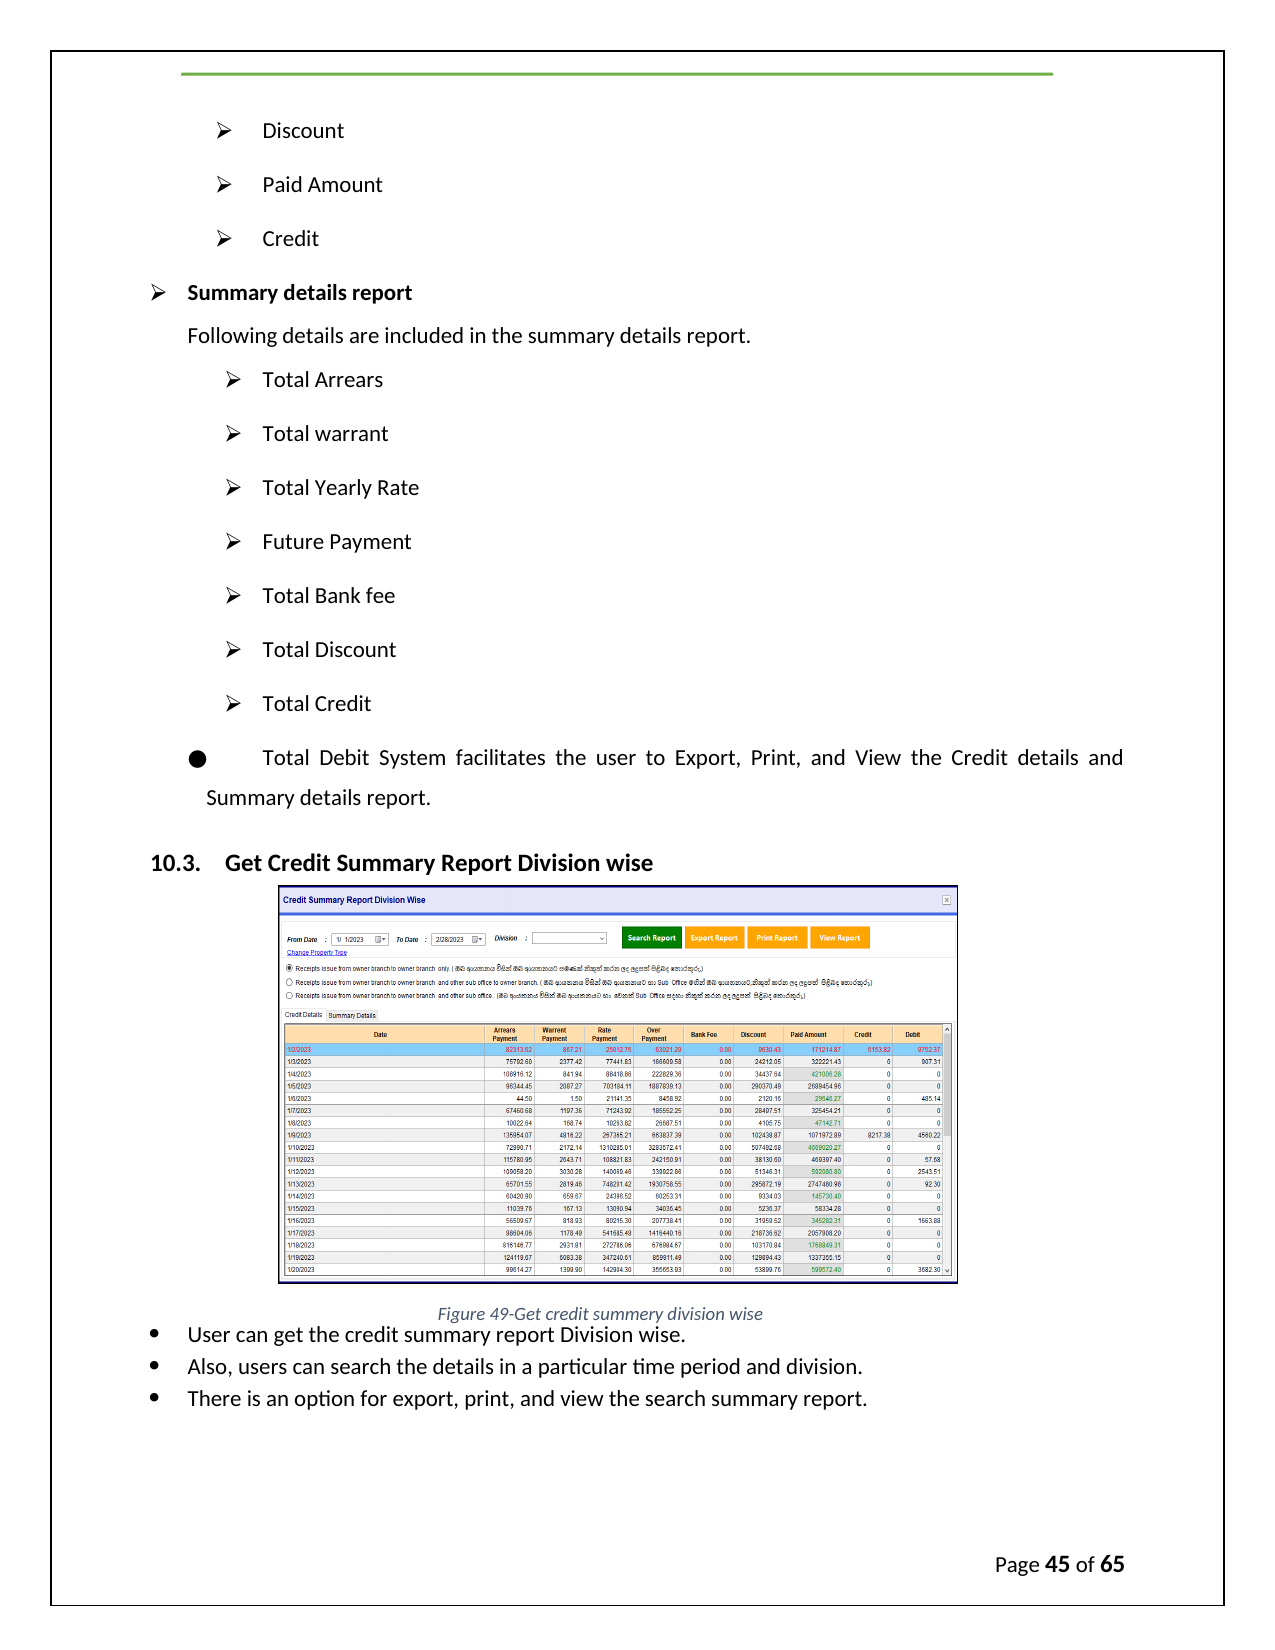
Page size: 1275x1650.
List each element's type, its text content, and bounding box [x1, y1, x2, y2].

list Also, users can search the details in a particular time period and division. [150, 1352, 1101, 1380]
text Following details are included in the summary details report. [150, 321, 1125, 349]
list Total Discount [225, 624, 1125, 671]
list Future Payment [225, 516, 1125, 563]
list Summary details report [150, 267, 1125, 314]
list Total warrant [225, 408, 1125, 455]
list Credit [216, 213, 1125, 260]
list Total Bank fee [225, 570, 1125, 617]
list Total Arrears [225, 354, 1125, 401]
list Total Credit [225, 678, 1125, 724]
list There is an option for export, print, and view the search summary report. [150, 1384, 1101, 1412]
list Paid Amount [216, 159, 1125, 206]
list User can get the credit summary report Division wise. [150, 1326, 1101, 1348]
list Total Debit System facilitates the user to Export, Print, and View the Credit details and Summary details report. [187, 732, 1125, 811]
subtitle Get Credit Summary Report Division wise [150, 847, 1125, 878]
list Total Yearly Rate [225, 462, 1125, 509]
picture [279, 886, 957, 1283]
list Discount [216, 105, 1125, 152]
